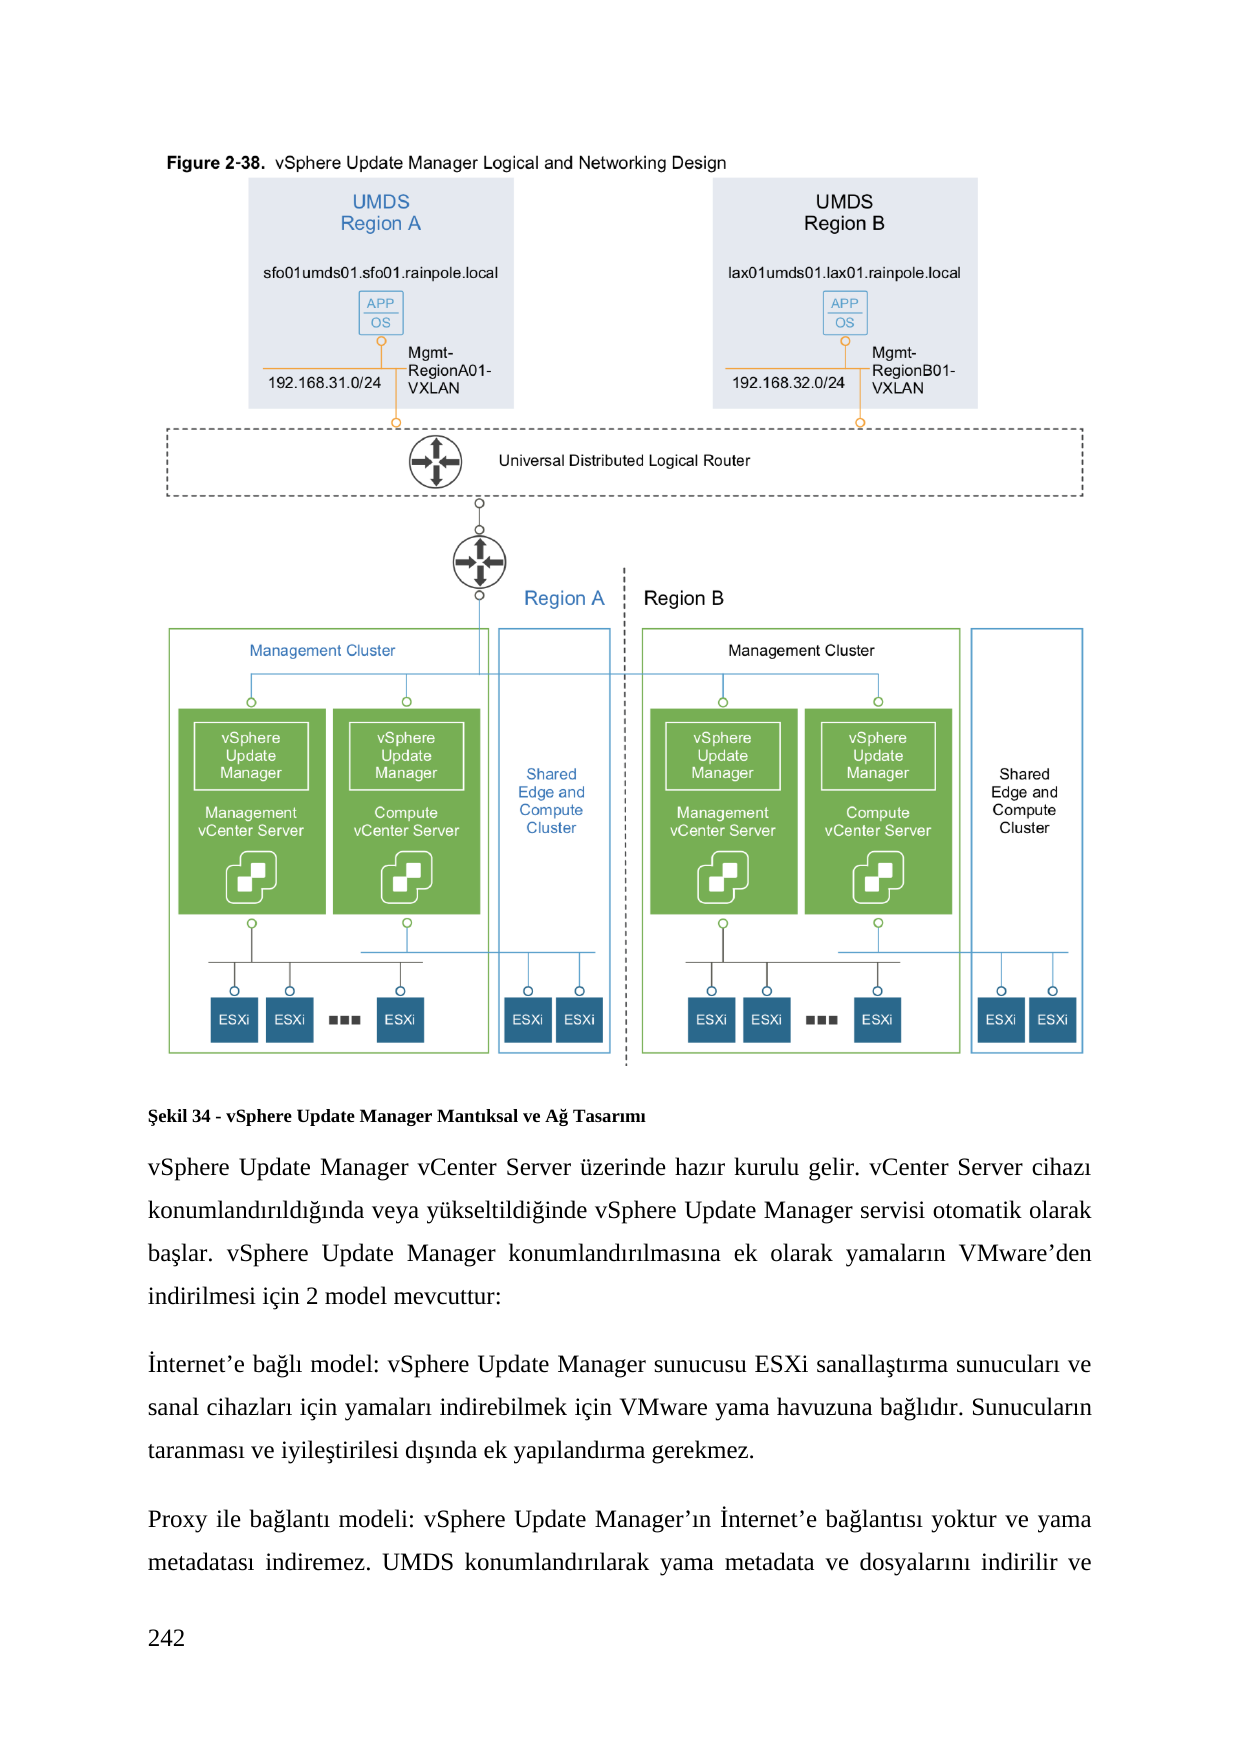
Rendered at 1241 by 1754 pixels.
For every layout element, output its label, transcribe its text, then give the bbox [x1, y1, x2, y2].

picture [147, 147, 1092, 1066]
text vSphere Update Manager vCenter Server üzerinde hazır kurulu gelir. vCenter Server cihazı konumlandırıldığında veya yükseltildiğinde vSphere Update Manager servisi otomatik olarak başlar. vSphere Update Manager konumlandırılmasına ek olarak yamaların VMware’den indirilmesi için 2 model mevcuttur: [148, 1152, 1093, 1310]
text Şekil 34 - vSphere Update Manager Mantıksal ve Ağ Tasarımı [148, 1105, 1093, 1127]
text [148, 1504, 1093, 1576]
text İnternet’e bağlı model: vSphere Update Manager sunucusu ESXi sanallaştırma sunucuları ve sanal cihazları için yamaları indirebilmek için VMware yama havuzuna bağlıdır. Sunucuların taranması ve iyileştirilesi dışında ek yapılandırma gerekmez. [148, 1349, 1093, 1464]
